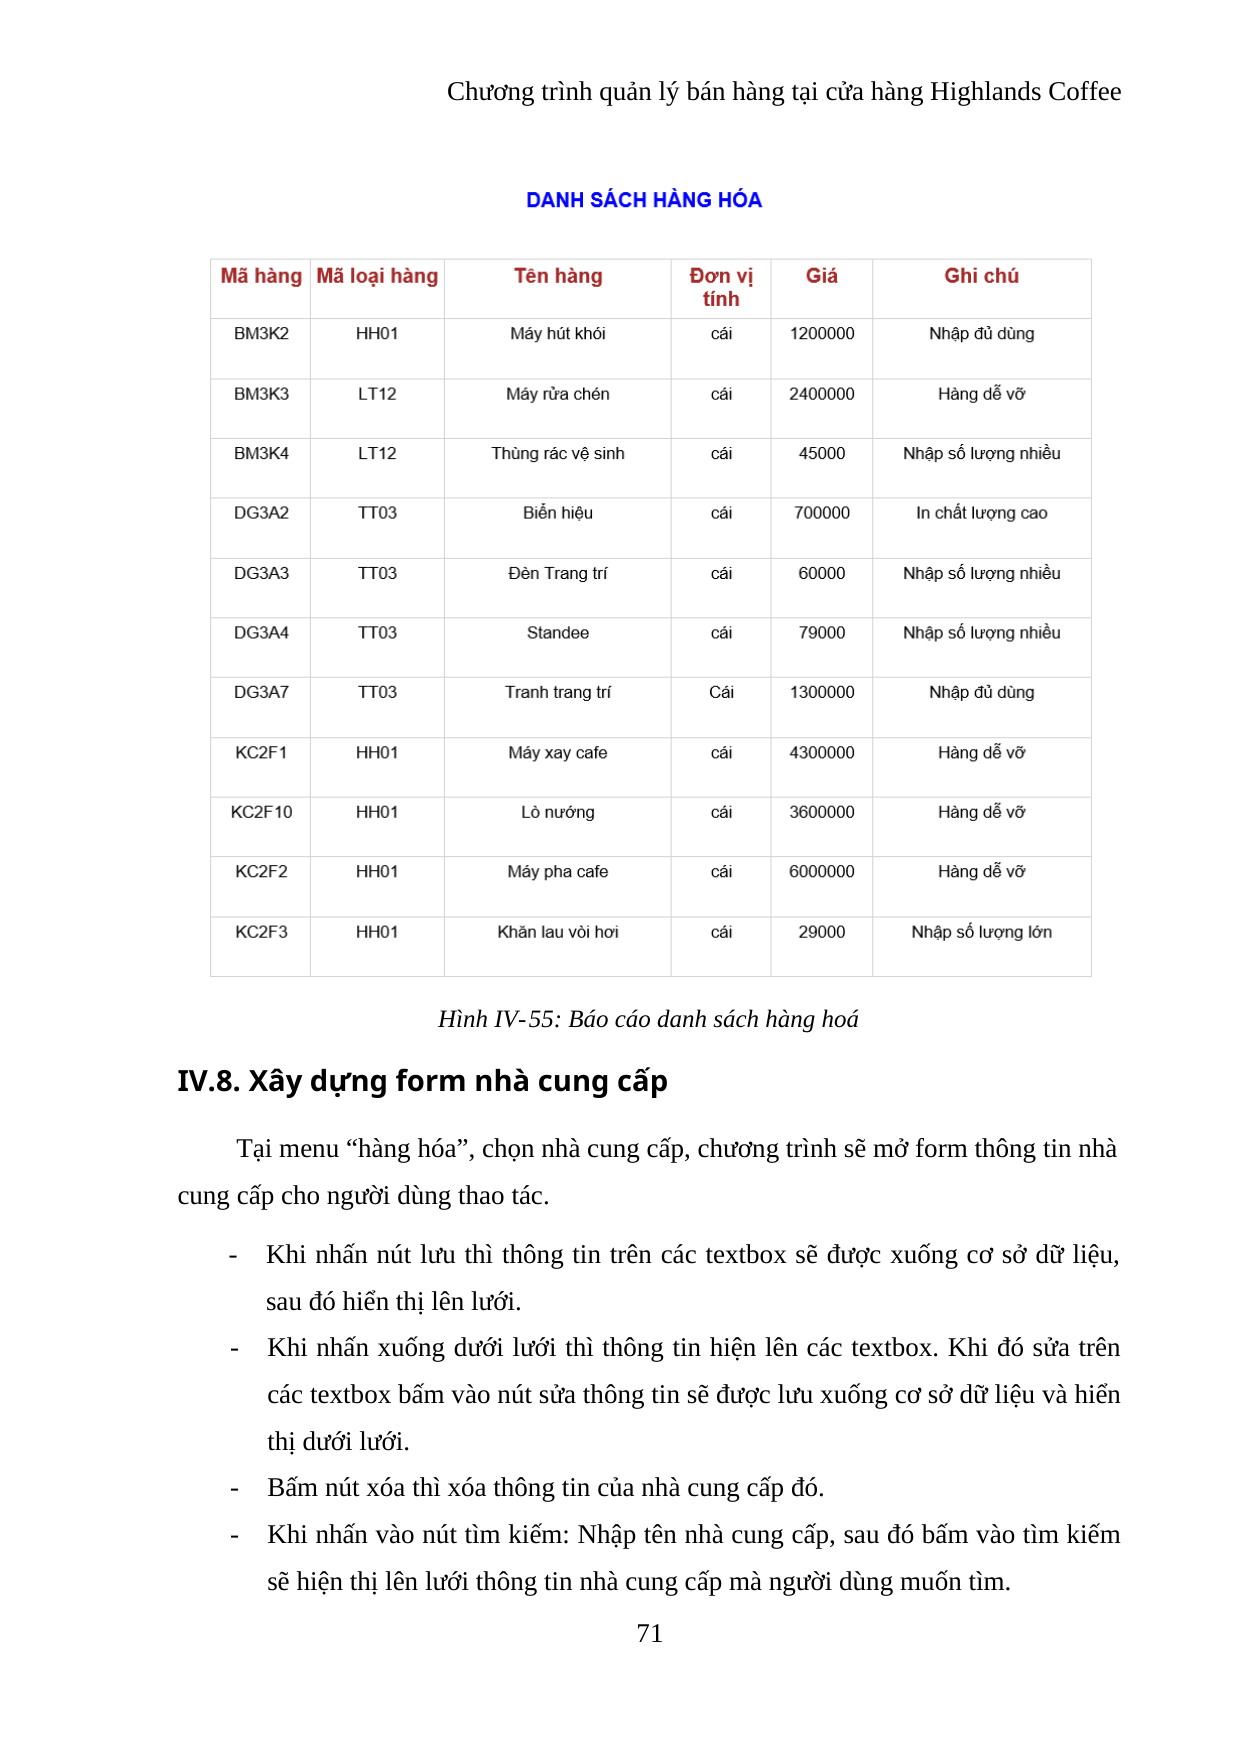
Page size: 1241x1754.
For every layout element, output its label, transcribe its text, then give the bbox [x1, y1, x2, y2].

list Khi nhấn nút lưu thì thông tin trên các textbox sẽ được xuống cơ sở dữ liệu, sau đó hiển thị lên lưới. [228, 1238, 1122, 1316]
picture [199, 177, 1100, 977]
subtitle Xây dựng form nhà cung cấp [177, 1060, 1122, 1100]
text Tại menu “hàng hóa”, chọn nhà cung cấp, chương trình sẽ mở form thông tin nhà cung cấp cho người dùng thao tác. [177, 1132, 1122, 1210]
list Khi nhấn vào nút tìm kiếm: Nhập tên nhà cung cấp, sau đó bấm vào tìm kiếm sẽ hiện thị lên lưới thông tin nhà cung cấp mà người dùng muốn tìm. [230, 1518, 1122, 1596]
list Bấm nút xóa thì xóa thông tin của nhà cung cấp đó. [230, 1471, 1122, 1502]
list Khi nhấn xuống dưới lưới thì thông tin hiện lên các textbox. Khi đó sửa trên các textbox bấm vào nút sửa thông tin sẽ được lưu xuống cơ sở dữ liệu và hiển thị dưới lưới. [230, 1331, 1122, 1456]
